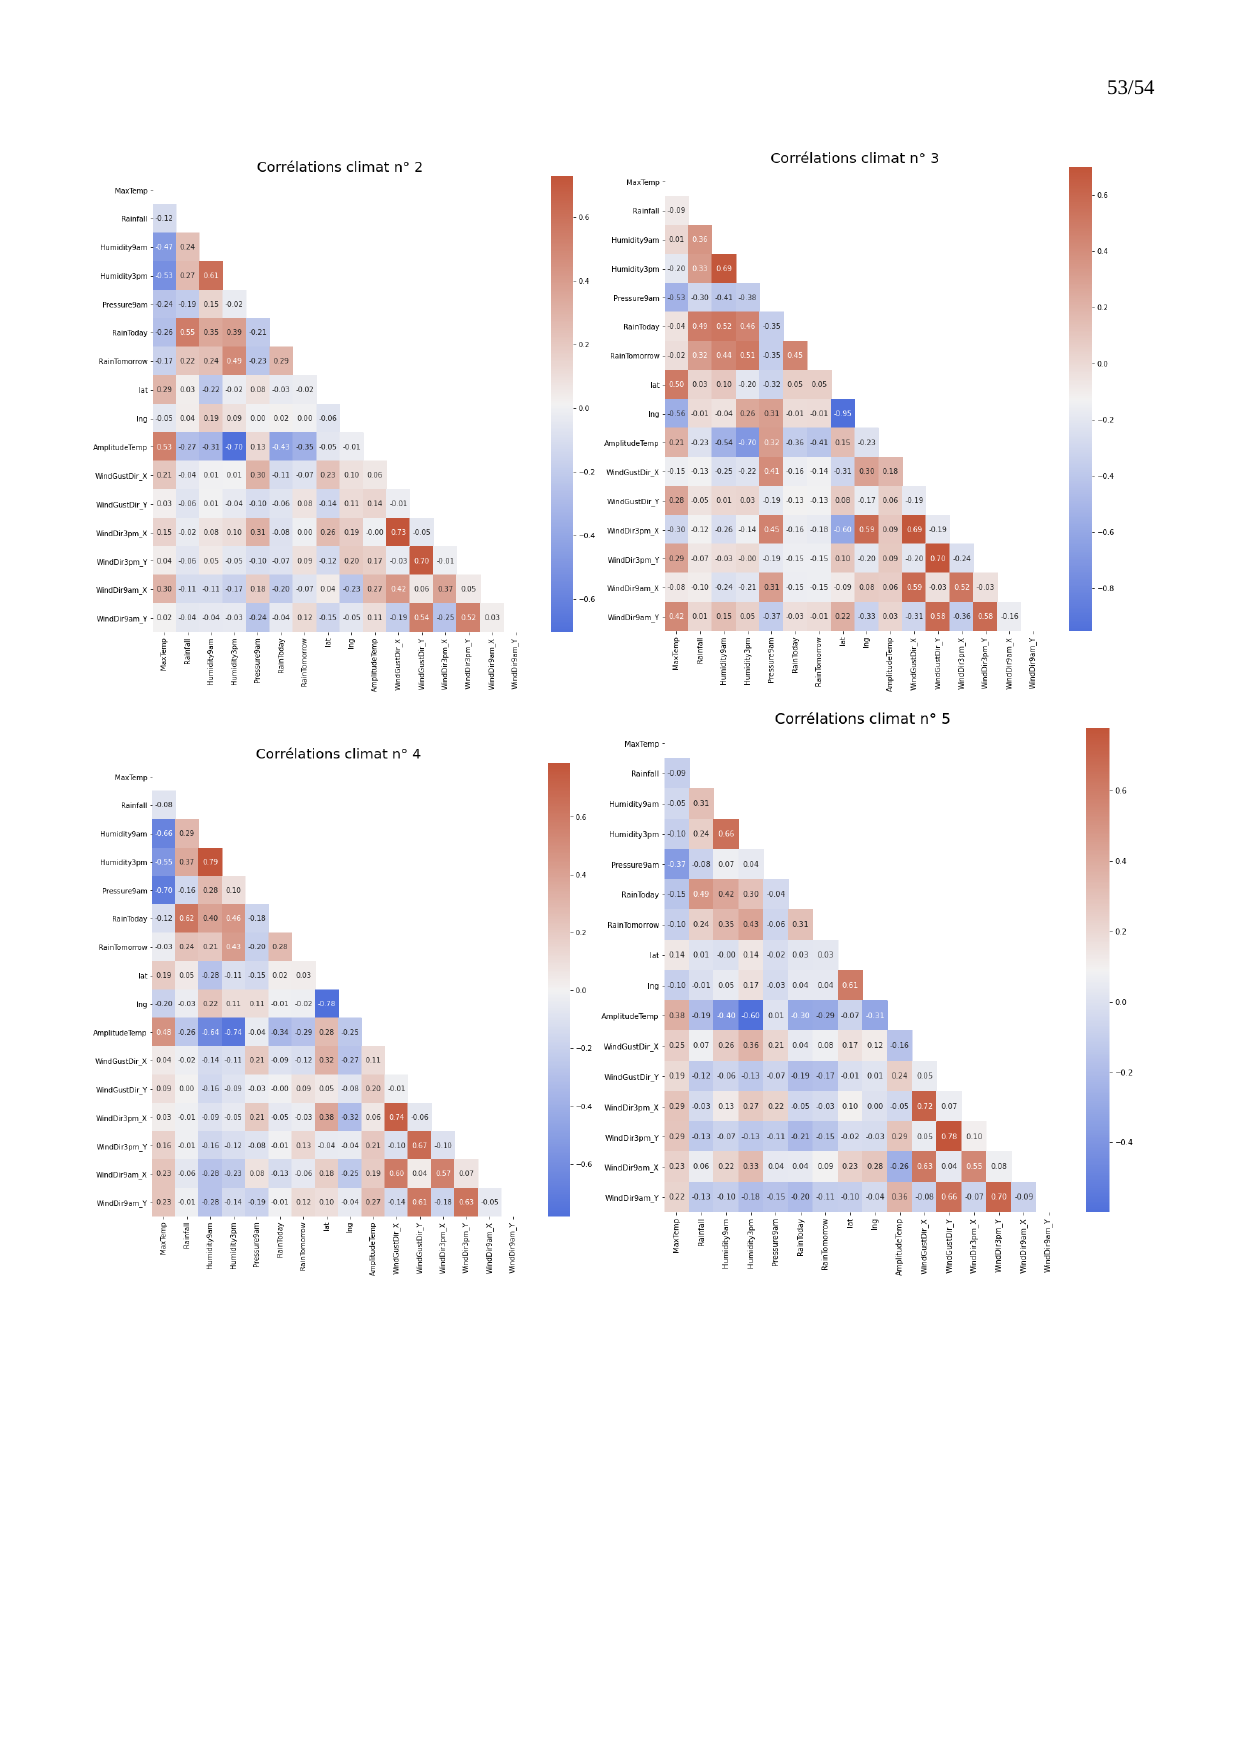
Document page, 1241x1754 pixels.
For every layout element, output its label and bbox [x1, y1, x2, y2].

picture [88, 147, 1119, 696]
picture [88, 707, 1138, 1280]
